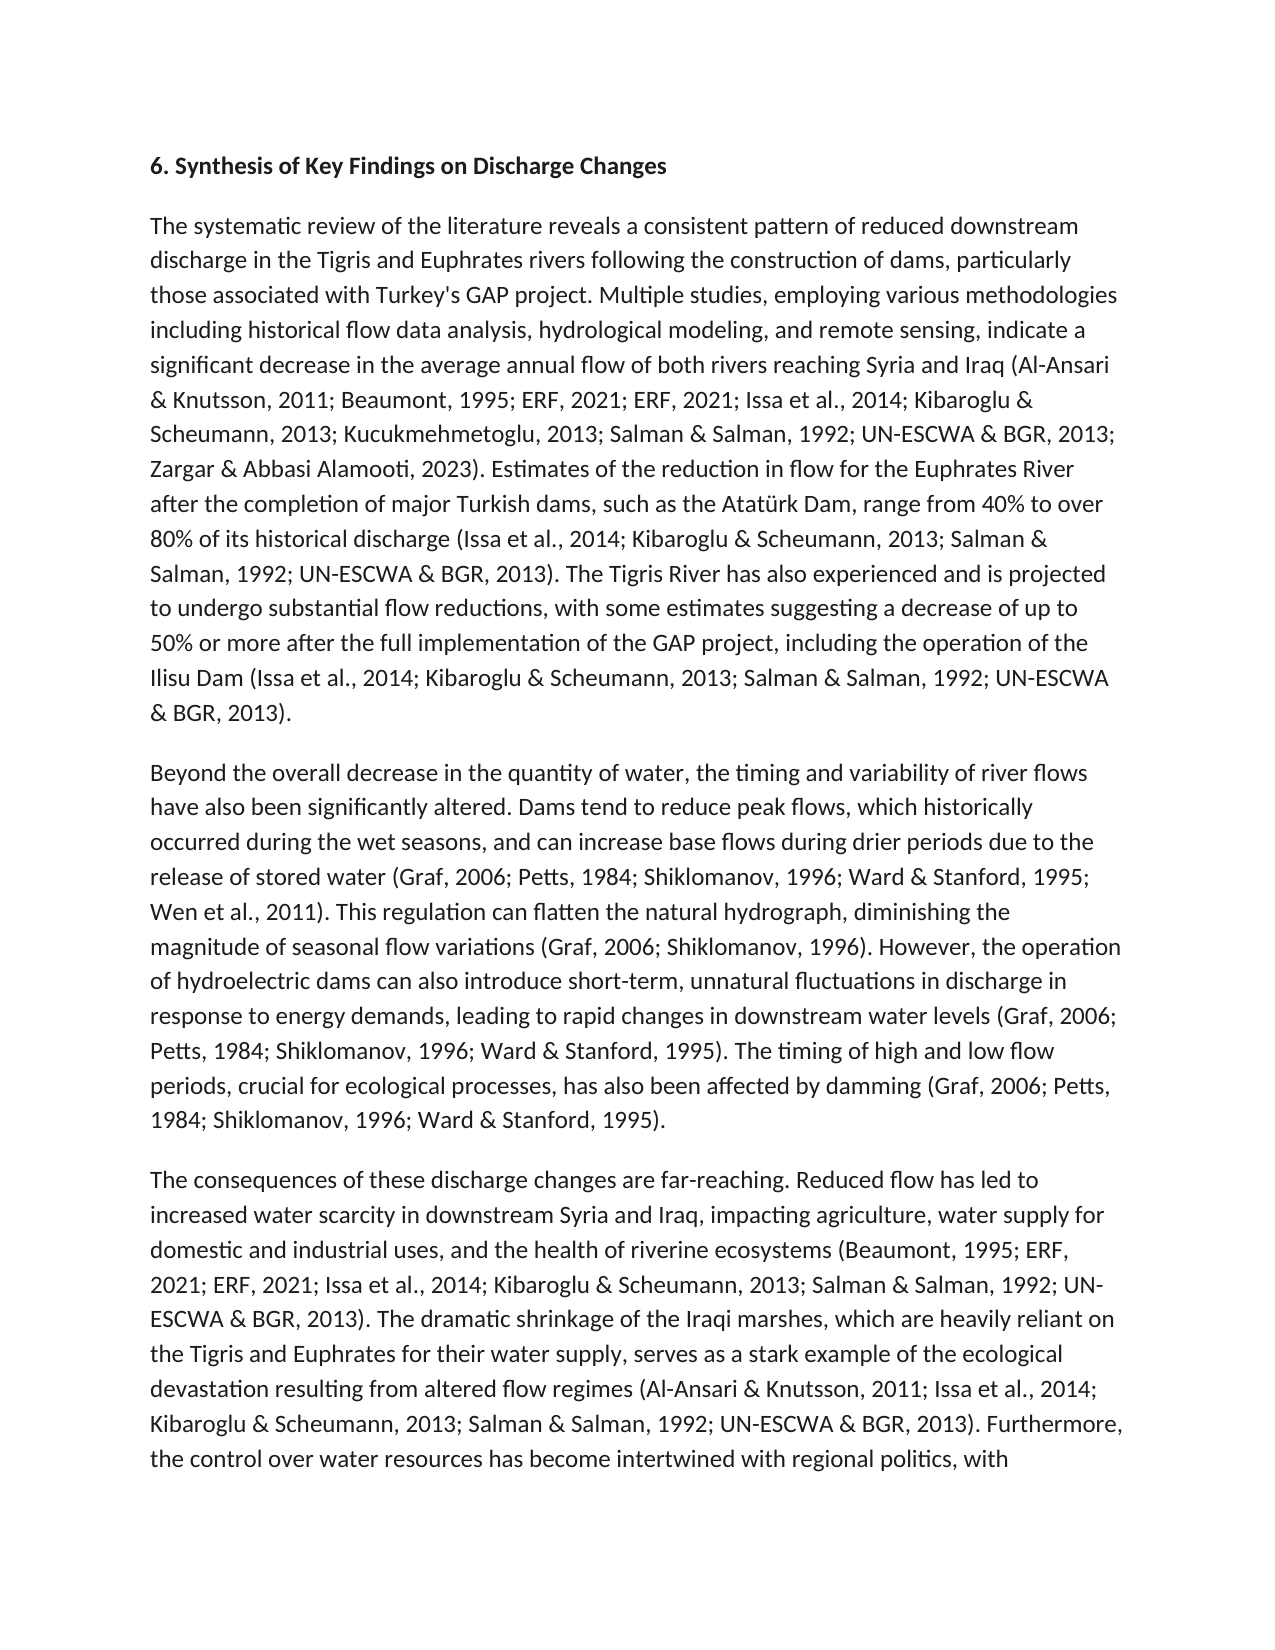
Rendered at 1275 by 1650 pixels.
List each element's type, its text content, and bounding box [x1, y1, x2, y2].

text 6. Synthesis of Key Findings on Discharge Changes [150, 150, 1125, 181]
text Beyond the overall decrease in the quantity of water, the timing and variability of river flows have also been significantly altered. Dams tend to reduce peak flows, which historically occurred during the wet seasons, and can increase base flows during drier periods due to the release of stored water (Graf, 2006; Petts, 1984; Shiklomanov, 1996; Ward & Stanford, 1995; Wen et al., 2011). This regulation can flatten the natural hydrograph, diminishing the magnitude of seasonal flow variations (Graf, 2006; Shiklomanov, 1996). However, the operation of hydroelectric dams can also introduce short-term, unnatural fluctuations in discharge in response to energy demands, leading to rapid changes in downstream water levels (Graf, 2006; Petts, 1984; Shiklomanov, 1996; Ward & Stanford, 1995). The timing of high and low flow periods, crucial for ecological processes, has also been affected by damming (Graf, 2006; Petts, 1984; Shiklomanov, 1996; Ward & Stanford, 1995). [150, 757, 1125, 1135]
text The systematic review of the literature reveals a consistent pattern of reduced downstream discharge in the Tigris and Euphrates rivers following the construction of dams, particularly those associated with Turkey's GAP project. Multiple studies, employing various methodologies including historical flow data analysis, hydrological modeling, and remote sensing, indicate a significant decrease in the average annual flow of both rivers reaching Syria and Iraq (Al-Ansari & Knutsson, 2011; Beaumont, 1995; ERF, 2021; ERF, 2021; Issa et al., 2014; Kibaroglu & Scheumann, 2013; Kucukmehmetoglu, 2013; Salman & Salman, 1992; UN-ESCWA & BGR, 2013; Zargar & Abbasi Alamooti, 2023). Estimates of the reduction in flow for the Euphrates River after the completion of major Turkish dams, such as the Atatürk Dam, range from 40% to over 80% of its historical discharge (Issa et al., 2014; Kibaroglu & Scheumann, 2013; Salman & Salman, 1992; UN-ESCWA & BGR, 2013). The Tigris River has also experienced and is projected to undergo substantial flow reductions, with some estimates suggesting a decrease of up to 50% or more after the full implementation of the GAP project, including the operation of the Ilisu Dam (Issa et al., 2014; Kibaroglu & Scheumann, 2013; Salman & Salman, 1992; UN-ESCWA & BGR, 2013). [150, 210, 1125, 727]
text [150, 1164, 1125, 1473]
